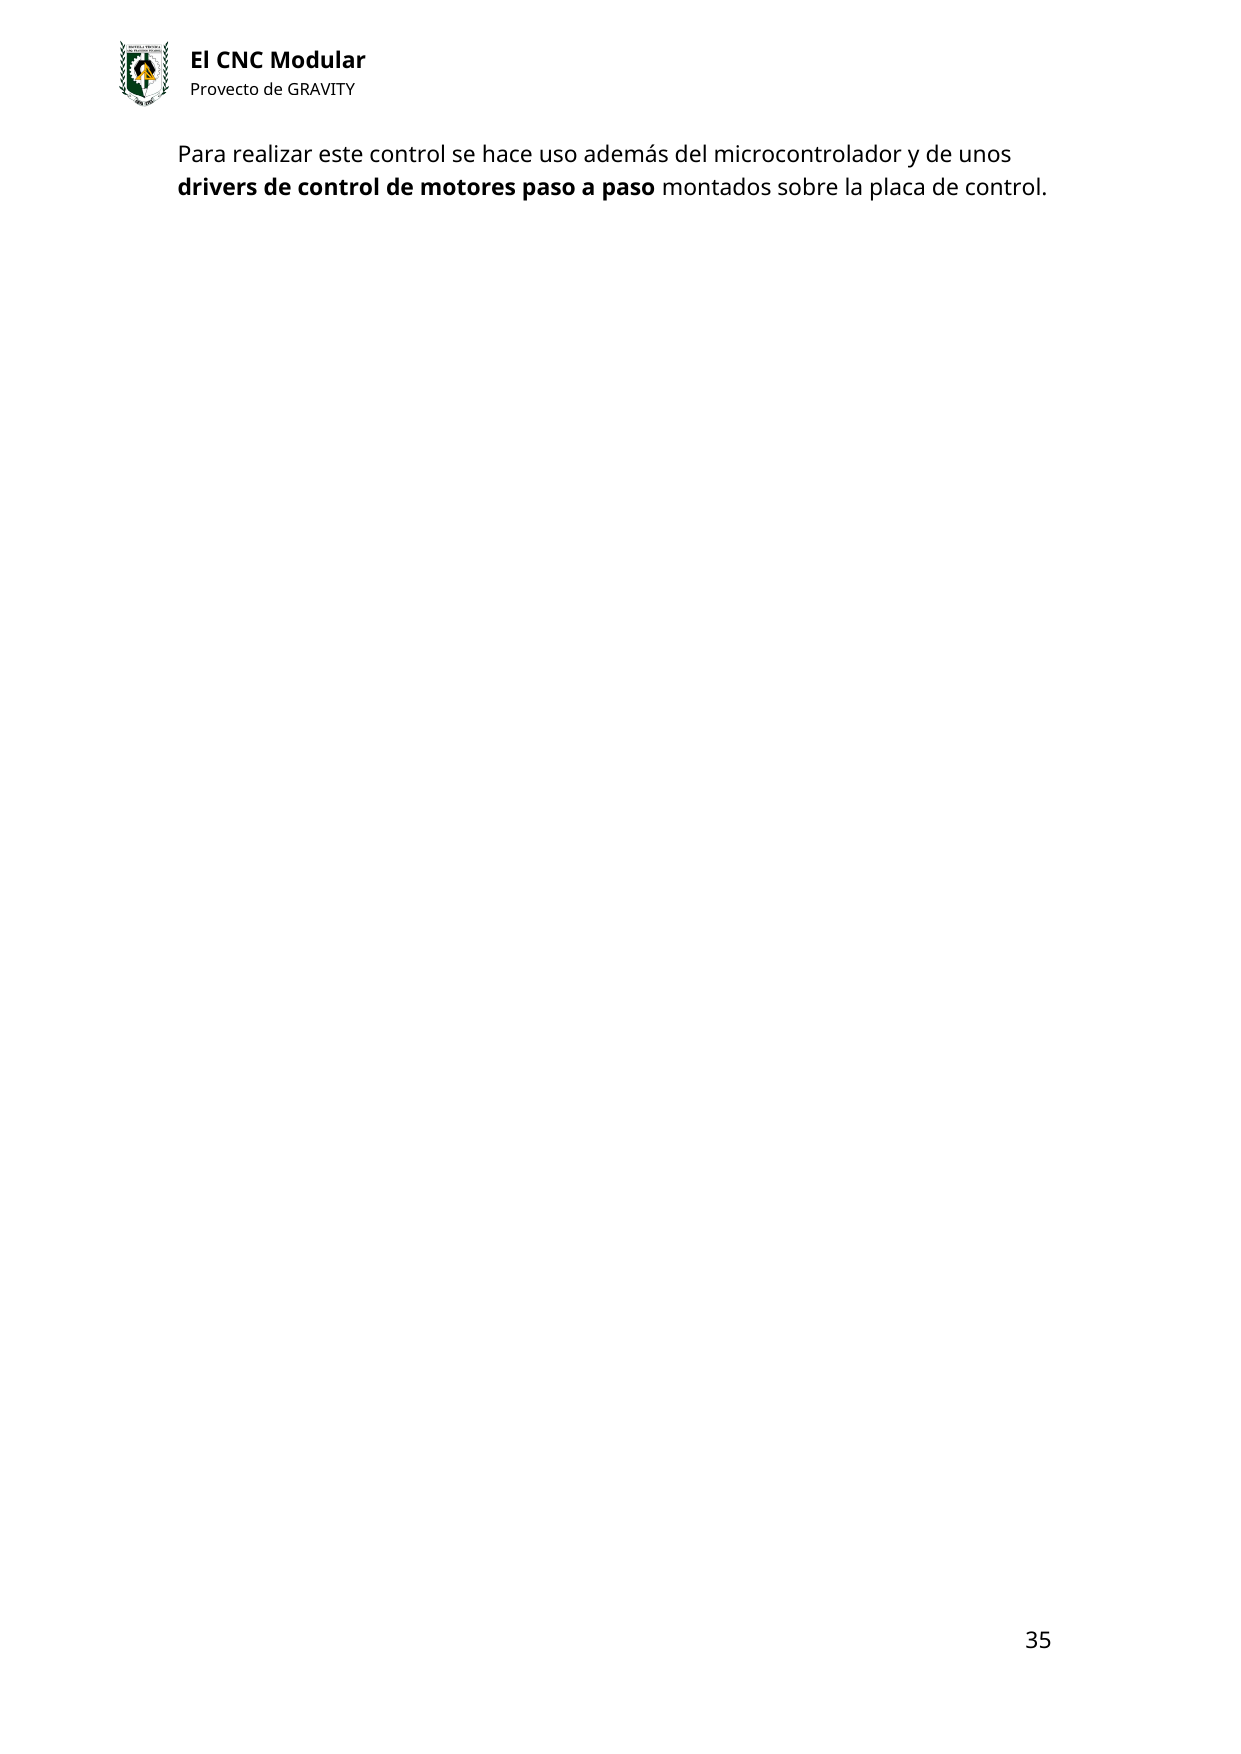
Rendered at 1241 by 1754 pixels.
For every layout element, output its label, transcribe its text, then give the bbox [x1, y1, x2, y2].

text Para realizar este control se hace uso además del microcontrolador y de unos [177, 137, 1148, 169]
picture [119, 40, 169, 107]
text drivers de control de motores paso a paso montados sobre la placa de control. [177, 171, 1148, 202]
